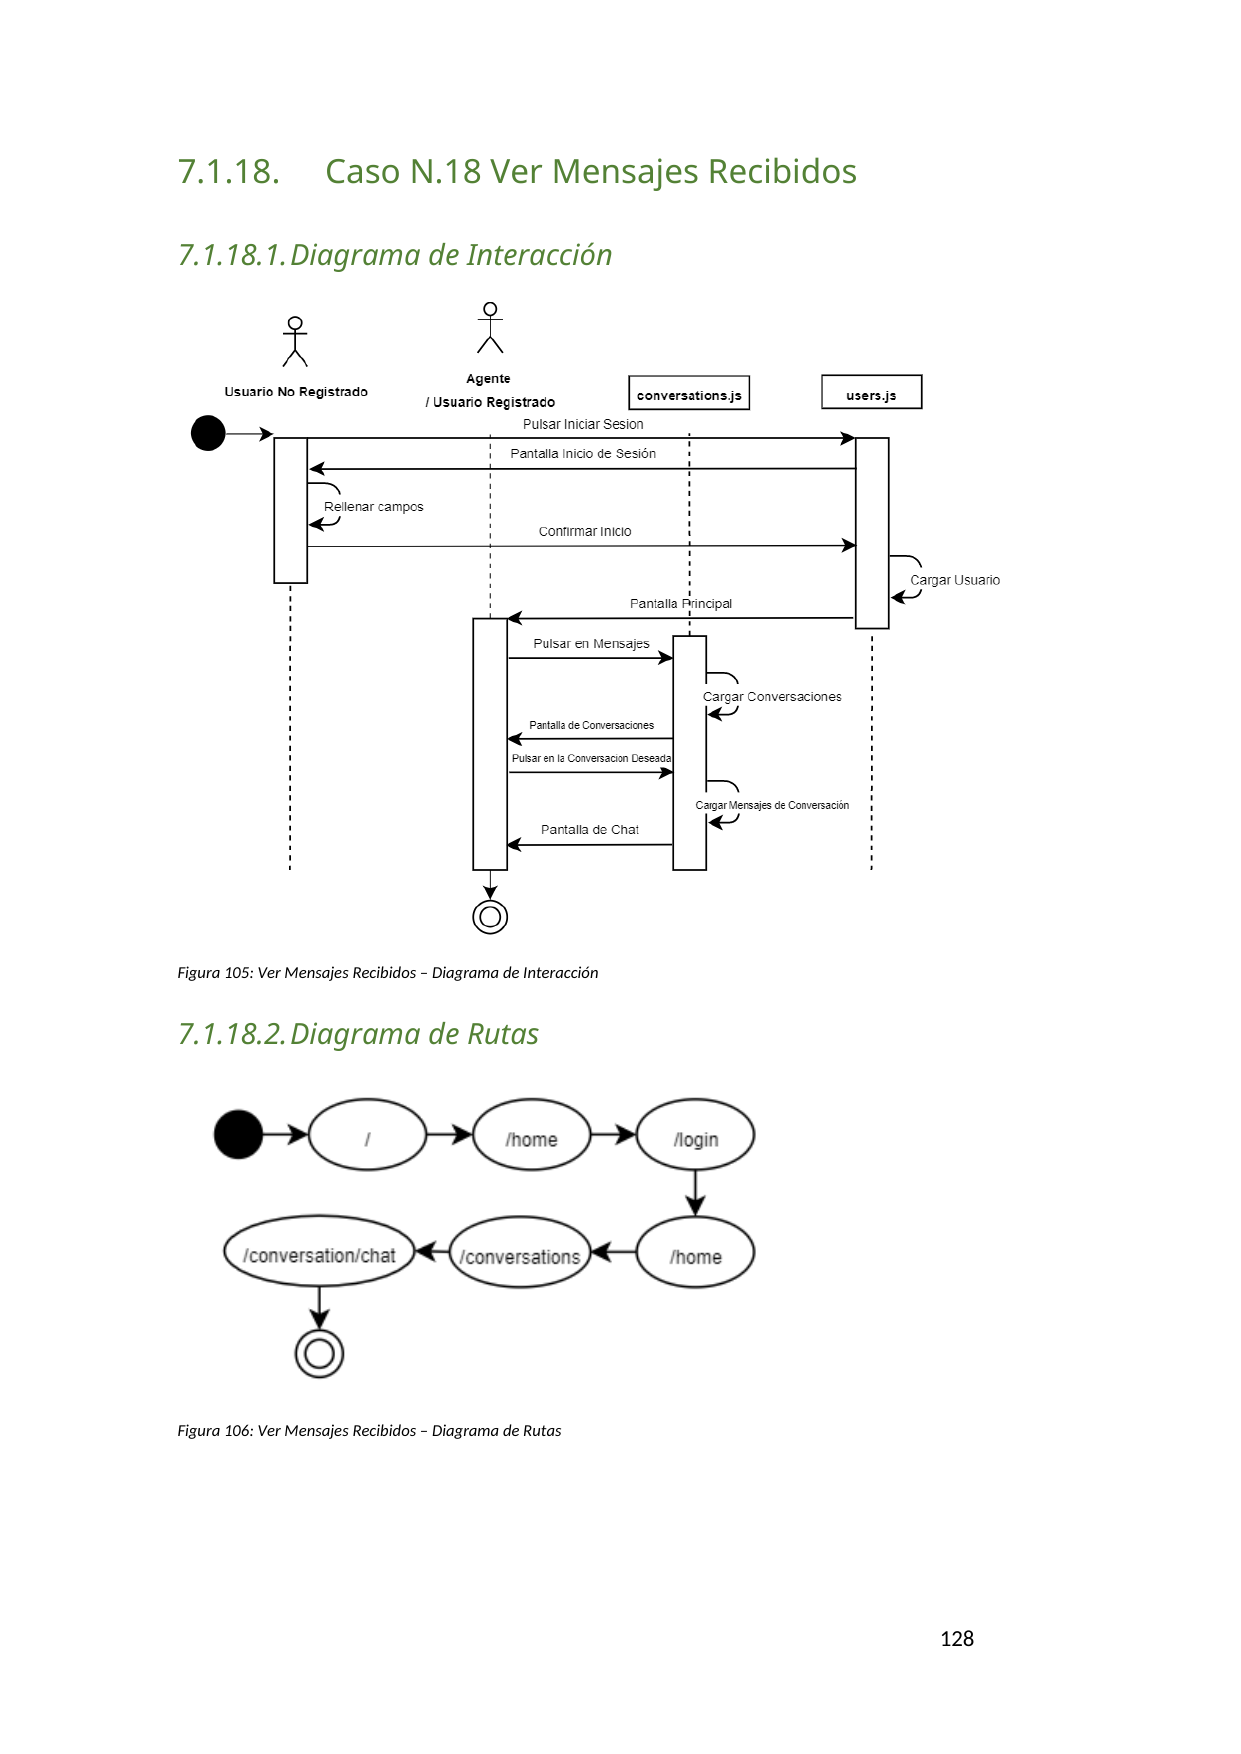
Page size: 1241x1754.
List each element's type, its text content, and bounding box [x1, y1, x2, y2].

text Figura 106: Ver Mensajes Recibidos – Diagrama de Rutas [177, 1420, 974, 1441]
subtitle Diagrama de Rutas [177, 1013, 974, 1053]
text Figura 105: Ver Mensajes Recibidos – Diagrama de Interacción [177, 962, 974, 983]
picture [177, 1081, 795, 1402]
subtitle Caso N.18 Ver Mensajes Recibidos [177, 148, 974, 193]
subtitle Diagrama de Interacción [177, 234, 974, 274]
picture [177, 302, 1006, 944]
